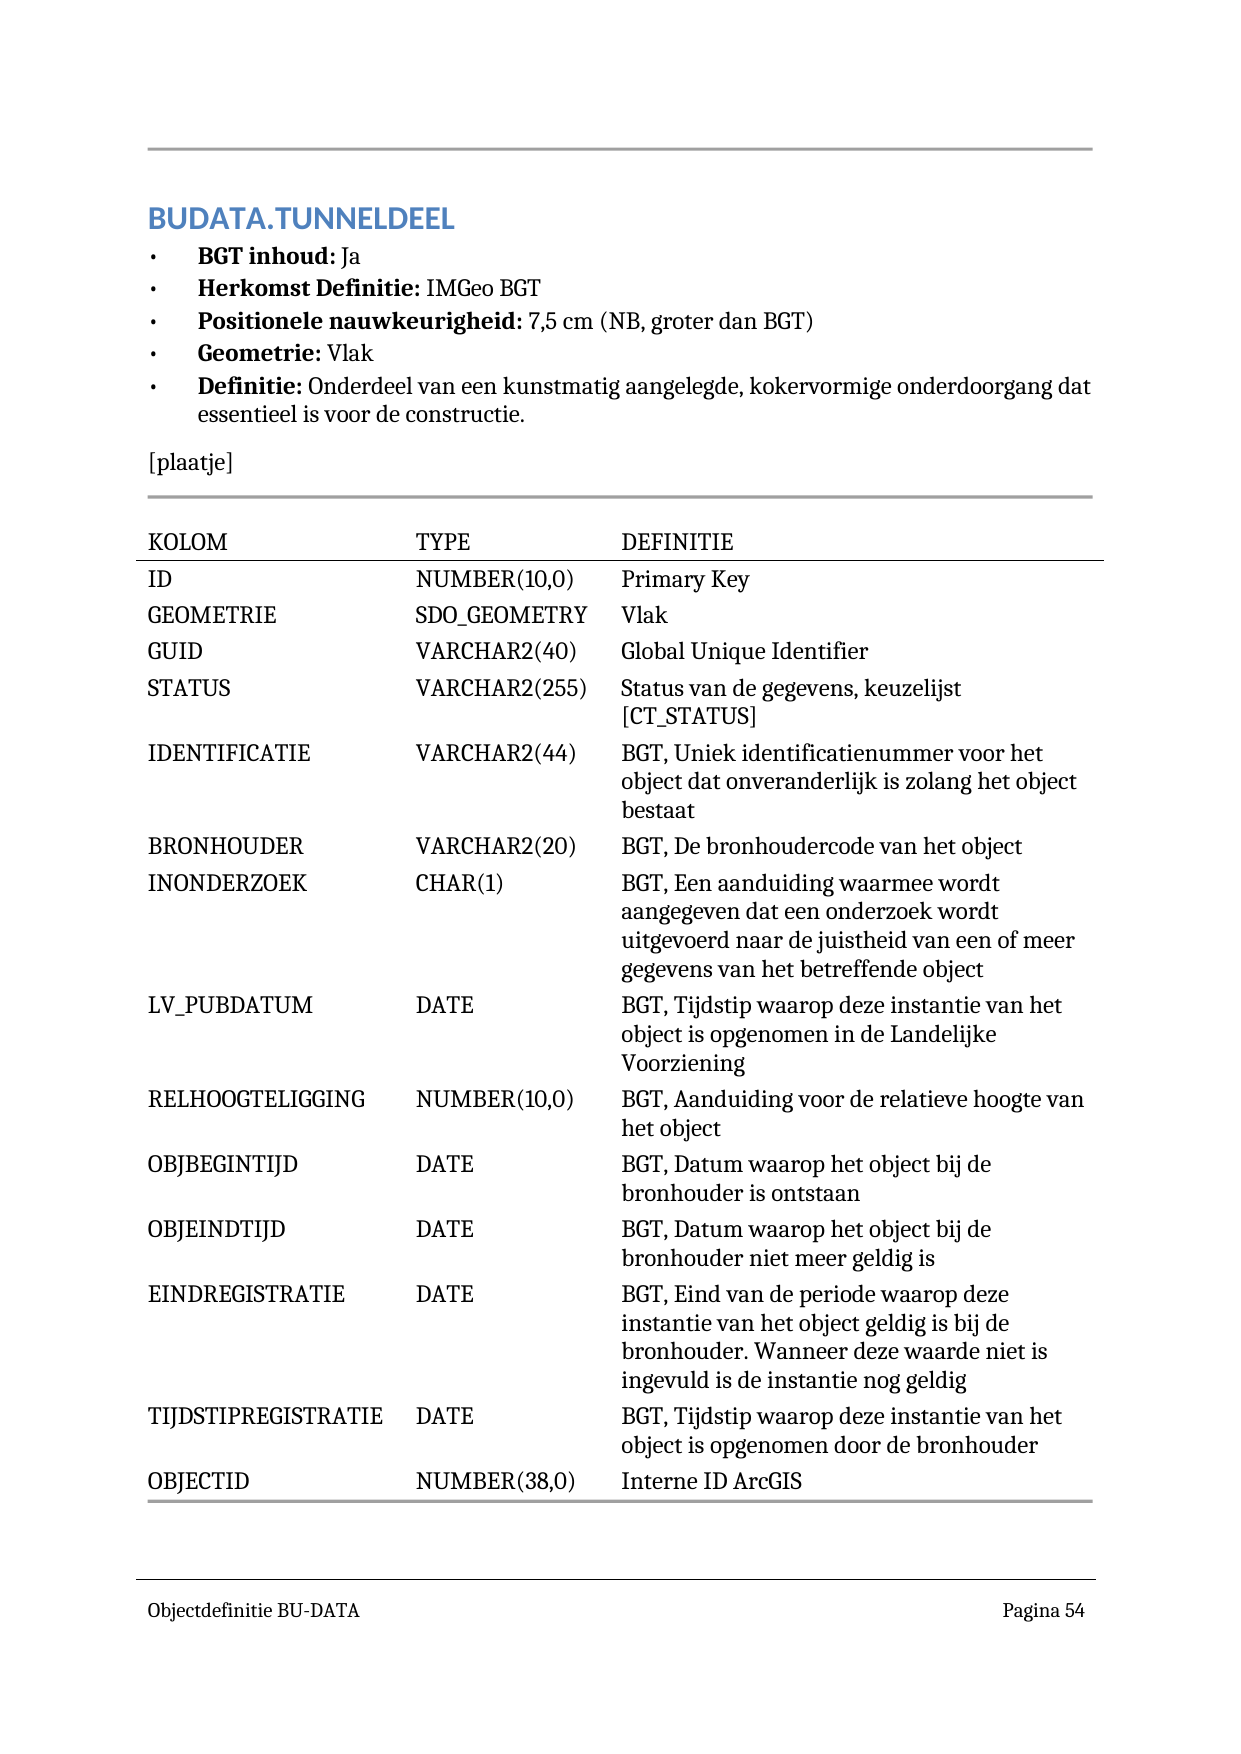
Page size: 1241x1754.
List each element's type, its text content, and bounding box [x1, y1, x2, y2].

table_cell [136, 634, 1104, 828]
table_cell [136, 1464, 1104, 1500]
subtitle BUDATA.TUNNELDEEL [148, 197, 1093, 238]
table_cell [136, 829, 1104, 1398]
text [plaatje] [148, 448, 1093, 477]
list Positionele nauwkeurigheid: 7,5 cm (NB, groter dan BGT) [148, 307, 1093, 335]
list Geometrie: Vlak [148, 339, 1093, 368]
list Definitie: Onderdeel van een kunstmatig aangelegde, kokervormige onderdoorgang dat essentieel is voor de constructie. [148, 372, 1093, 429]
list Herkomst Definitie: IMGeo BGT [148, 274, 1093, 303]
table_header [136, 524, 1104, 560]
list BGT inhoud: Ja [148, 242, 1093, 270]
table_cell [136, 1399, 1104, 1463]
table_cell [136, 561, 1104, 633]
